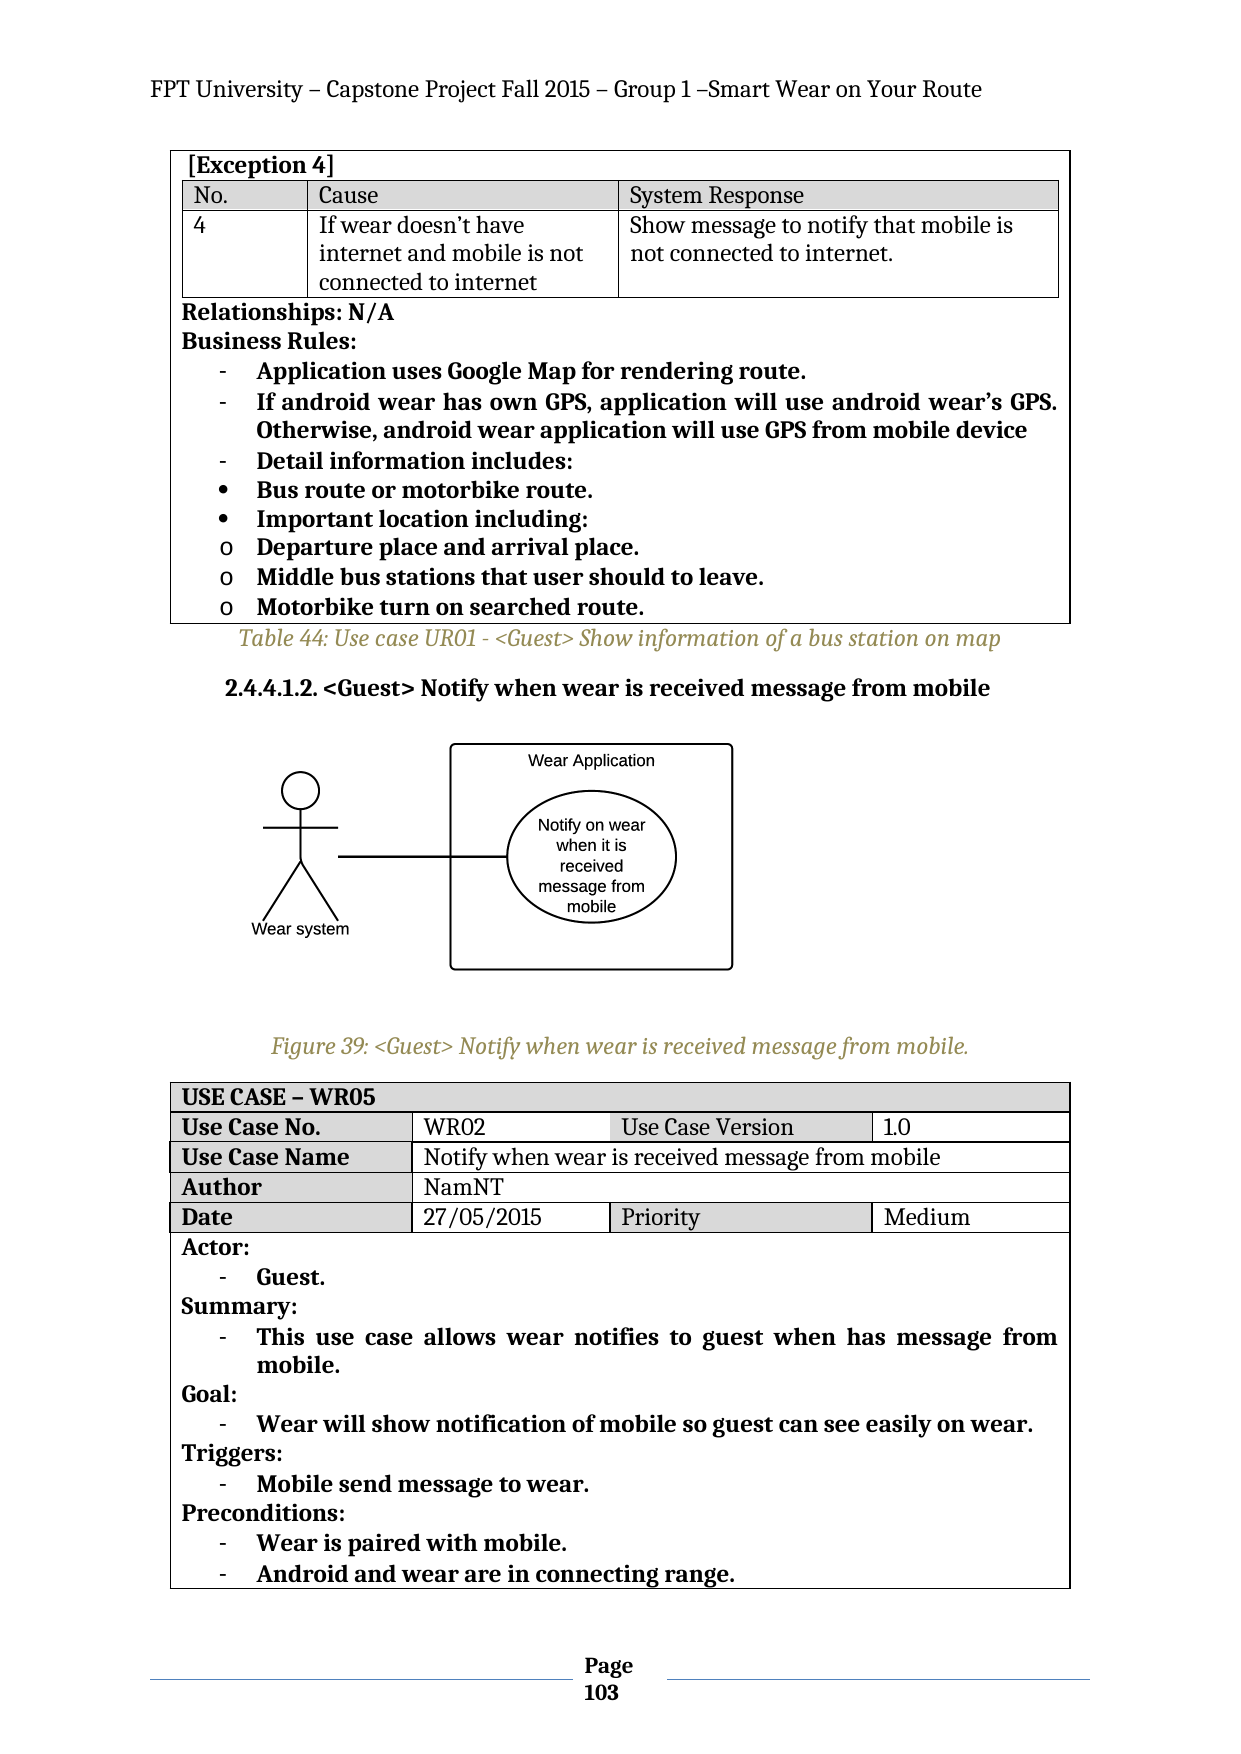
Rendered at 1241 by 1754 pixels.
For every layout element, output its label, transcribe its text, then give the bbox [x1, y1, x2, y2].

table_cell WR02 [413, 1113, 610, 1141]
table_cell NamNT [413, 1173, 1069, 1202]
picture [150, 706, 769, 1007]
table_cell Use Case Version [610, 1113, 872, 1141]
table_cell 1.0 [873, 1113, 1069, 1141]
table_cell Use Case No. [171, 1113, 412, 1141]
table_cell Use Case Name [171, 1142, 411, 1172]
table_header USE CASE – WR05 [171, 1083, 1069, 1111]
table_cell Author [171, 1173, 412, 1202]
subtitle <Guest> Notify when wear is received message from mobile [225, 674, 1090, 703]
table_cell Date [171, 1203, 411, 1232]
table_cell Medium [873, 1203, 1069, 1232]
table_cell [171, 151, 1069, 623]
table_cell 27/05/2015 [413, 1203, 609, 1232]
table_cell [171, 1233, 1069, 1588]
table_cell Notify when wear is received message from mobile [413, 1143, 1069, 1172]
table_cell Priority [611, 1203, 871, 1232]
